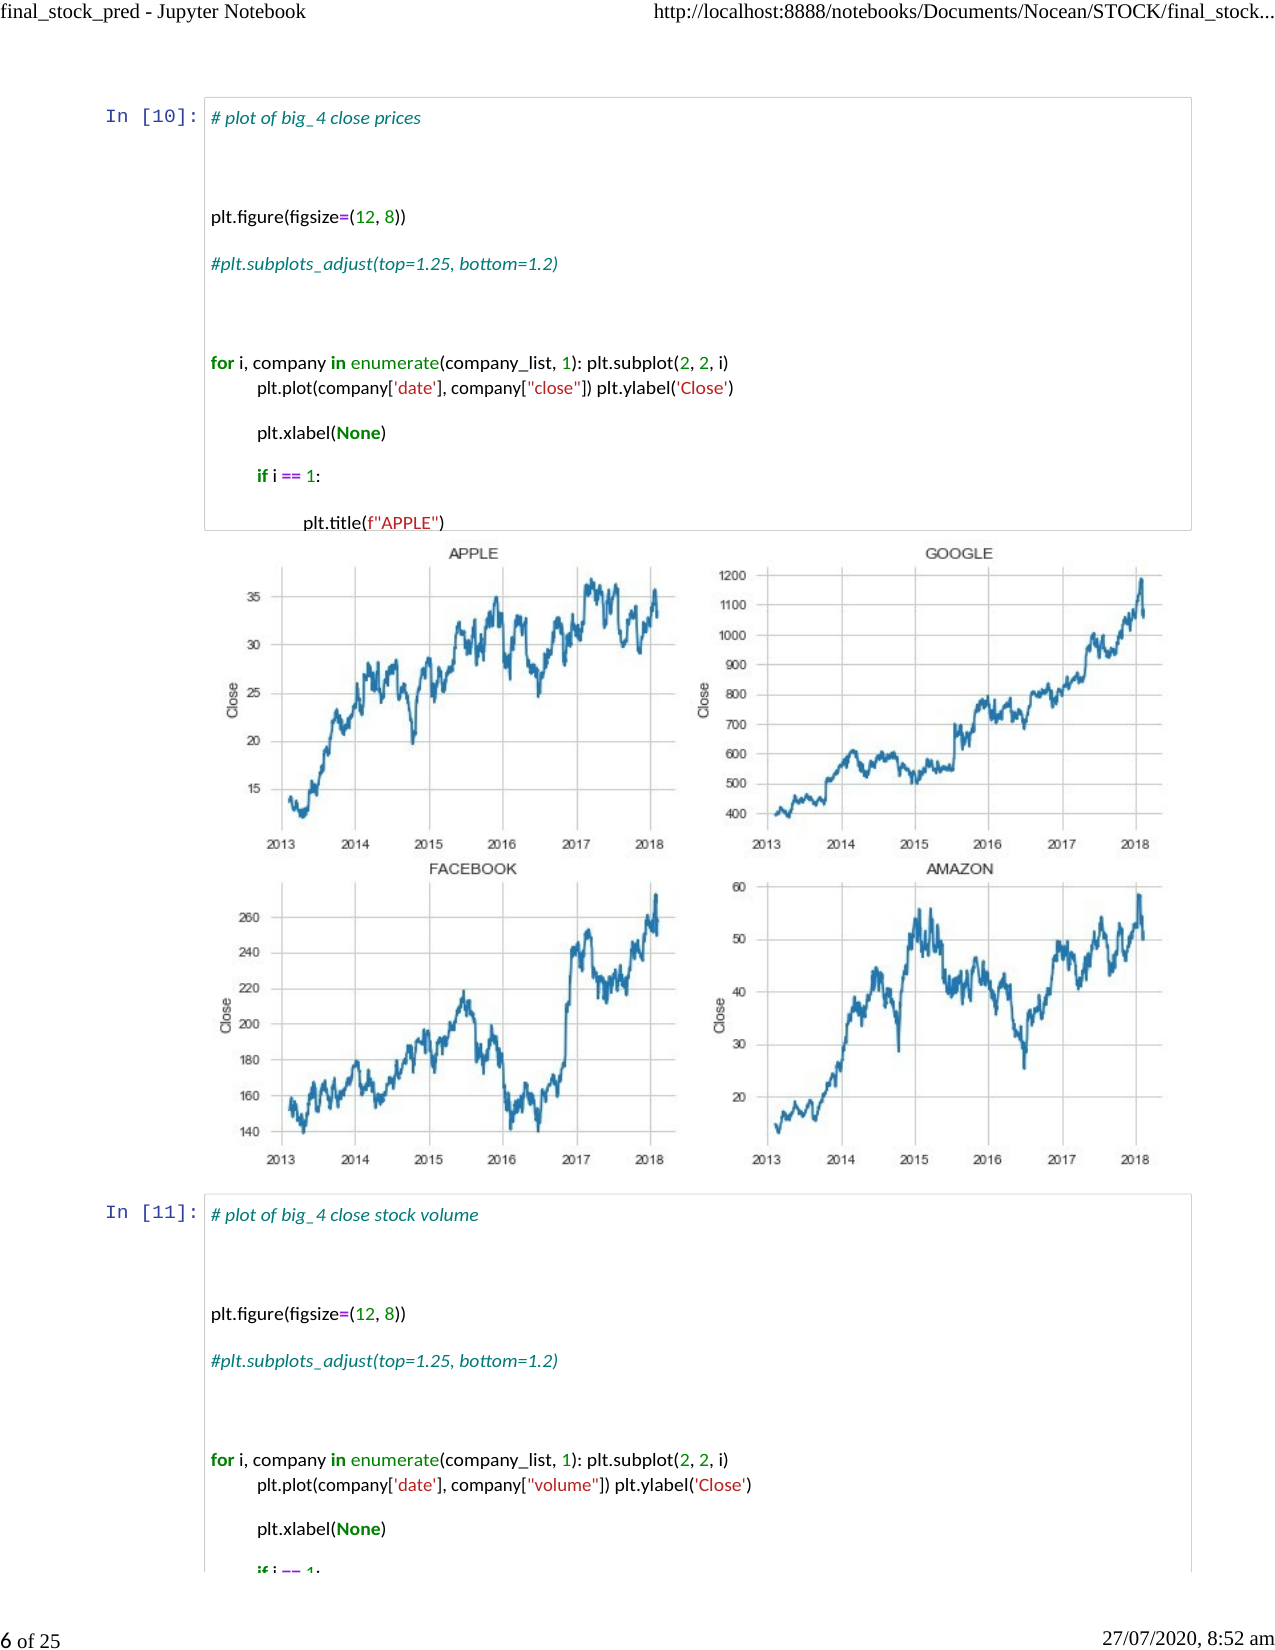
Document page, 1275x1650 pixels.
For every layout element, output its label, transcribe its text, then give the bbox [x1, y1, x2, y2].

text In [11]: [206, 1203, 1191, 1224]
text In [10]: [206, 107, 1191, 128]
text In [10]: [105, 107, 204, 128]
text In [11]: [105, 1203, 204, 1224]
picture [212, 539, 1169, 1167]
